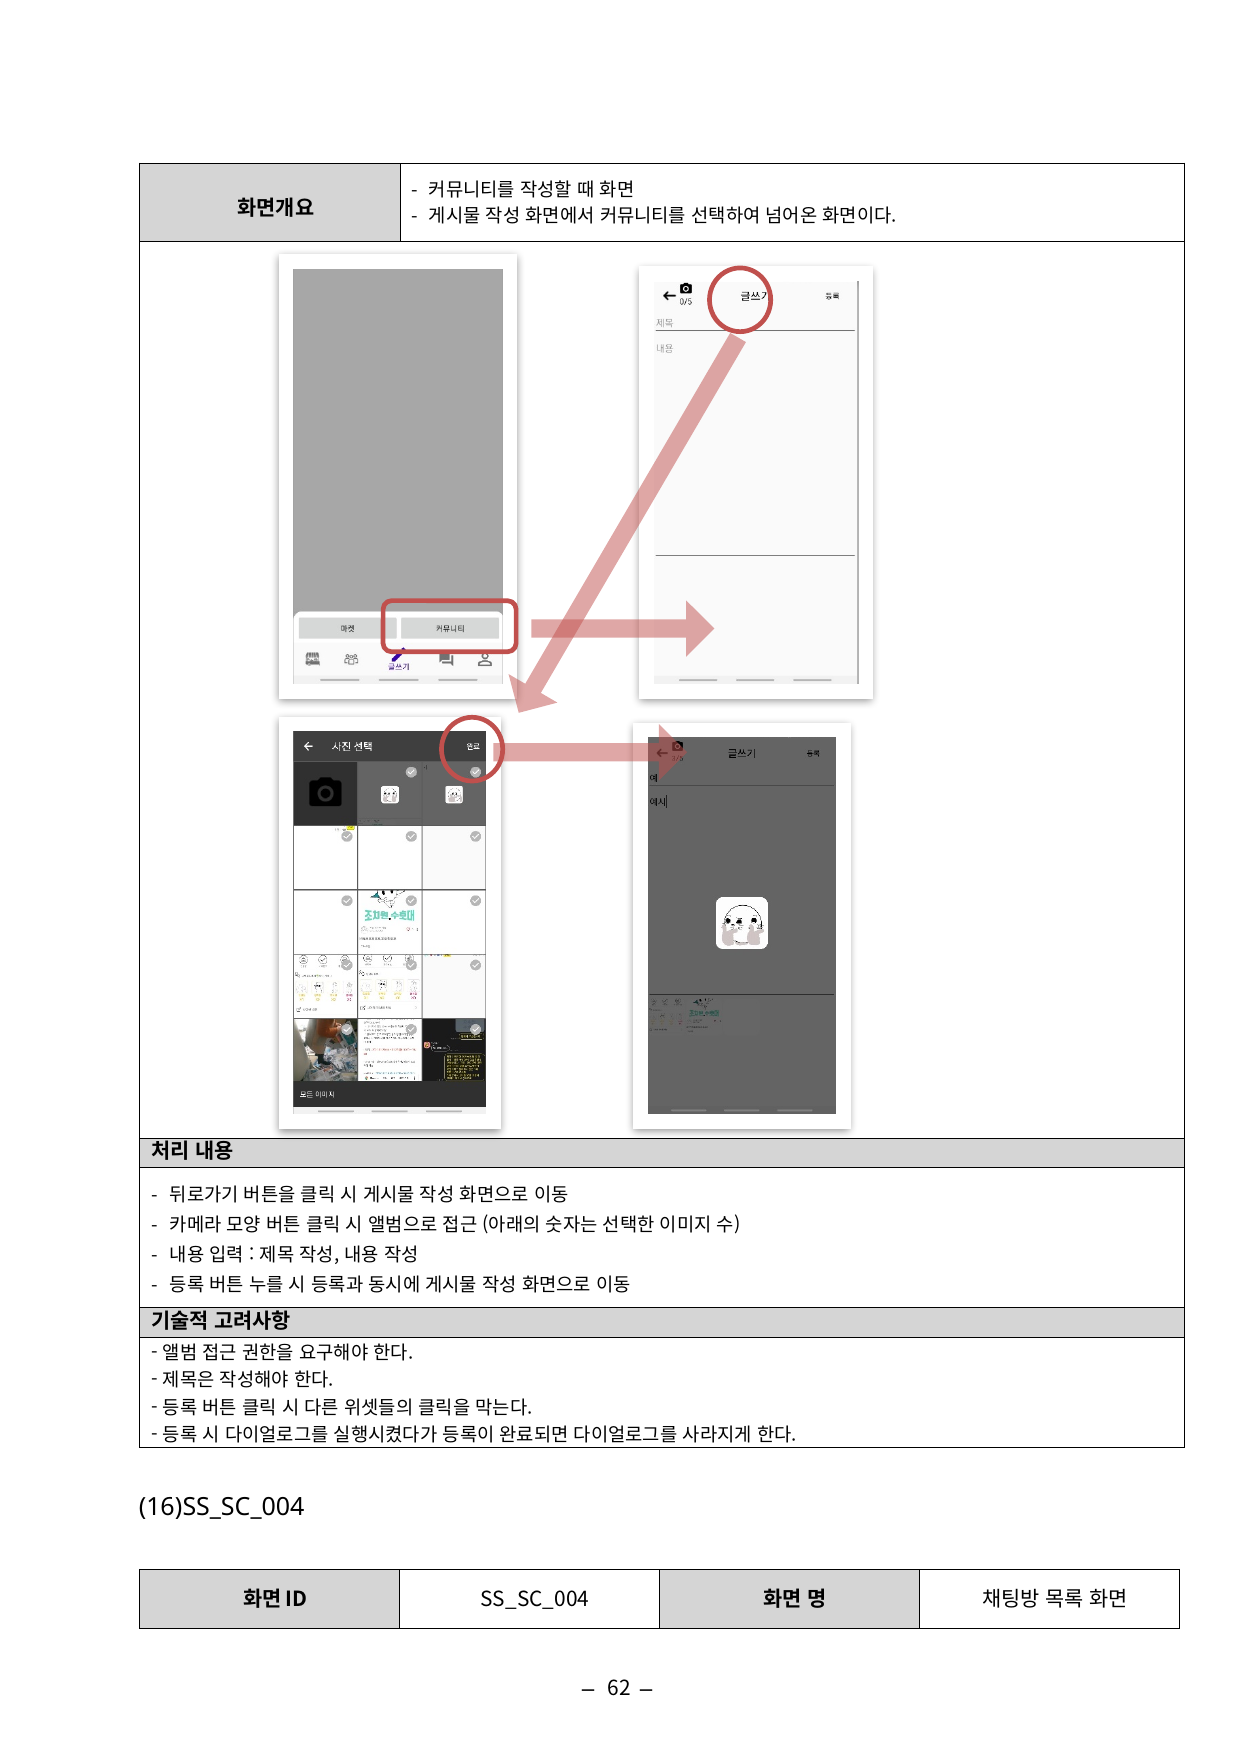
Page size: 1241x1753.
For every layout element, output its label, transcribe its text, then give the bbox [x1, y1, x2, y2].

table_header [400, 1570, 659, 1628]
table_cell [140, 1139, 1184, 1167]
picture [386, 603, 503, 649]
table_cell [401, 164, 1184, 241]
picture [712, 281, 768, 329]
picture [648, 737, 658, 743]
picture [293, 731, 486, 1114]
picture [654, 281, 729, 461]
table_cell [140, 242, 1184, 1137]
picture [444, 731, 486, 778]
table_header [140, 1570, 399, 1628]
picture [648, 737, 836, 1114]
list SS_SC_004 [138, 1488, 1153, 1522]
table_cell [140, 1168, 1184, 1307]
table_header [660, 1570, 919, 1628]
picture [293, 269, 503, 684]
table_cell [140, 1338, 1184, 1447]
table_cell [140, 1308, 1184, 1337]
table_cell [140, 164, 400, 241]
picture [654, 281, 857, 684]
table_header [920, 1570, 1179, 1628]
